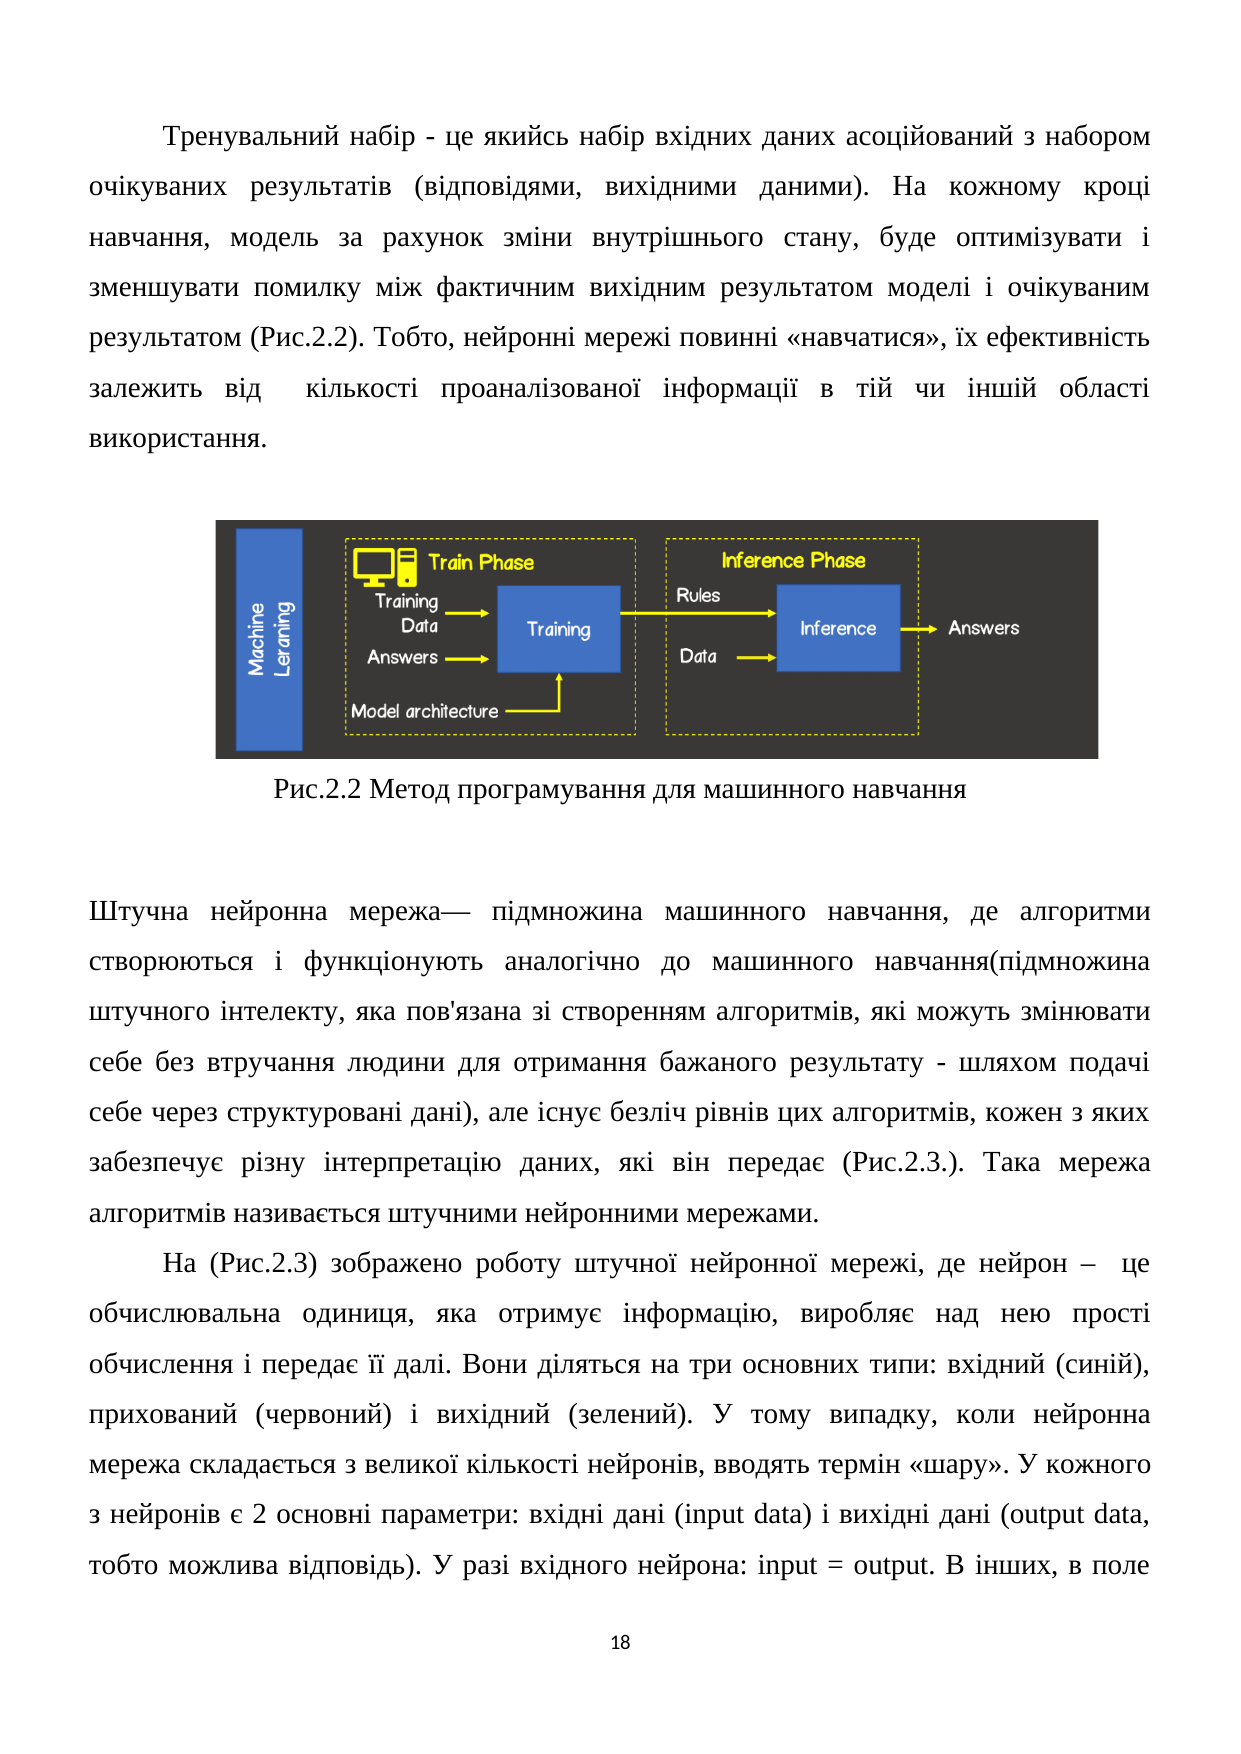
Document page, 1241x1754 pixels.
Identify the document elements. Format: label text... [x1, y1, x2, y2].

picture [215, 520, 1099, 759]
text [89, 1245, 1152, 1581]
text Тренувальний набір - це якийсь набір вхідних даних асоційований з набором очікуваних результатів (відповідями, вихідними даними). На кожному кроці навчання, модель за рахунок зміни внутрішнього стану, буде оптимізувати і зменшувати помилку між фактичним вихідним результатом моделі і очікуваним результатом (Рис.2.2). Тобто, нейронні мережі повинні «навчатися», їх ефективність залежить від кількості проаналізованої інформації в тій чи іншій області використання. [89, 118, 1152, 453]
text Штучна нейронна мережа— підмножина машинного навчання, де алгоритми створюються і функціонують аналогічно до машинного навчання(підмножина штучного інтелекту, яка пов'язана зі створенням алгоритмів, які можуть змінювати себе без втручання людини для отримання бажаного результату - шляхом подачі себе через структуровані дані), але існує безліч рівнів цих алгоритмів, кожен з яких забезпечує різну інтерпретацію даних, які він передає (Рис.2.3.). Така мережа алгоритмів називається штучними нейронними мережами. [89, 843, 1152, 1228]
text Рис.2.2 Метод програмування для машинного навчання [89, 771, 1152, 805]
